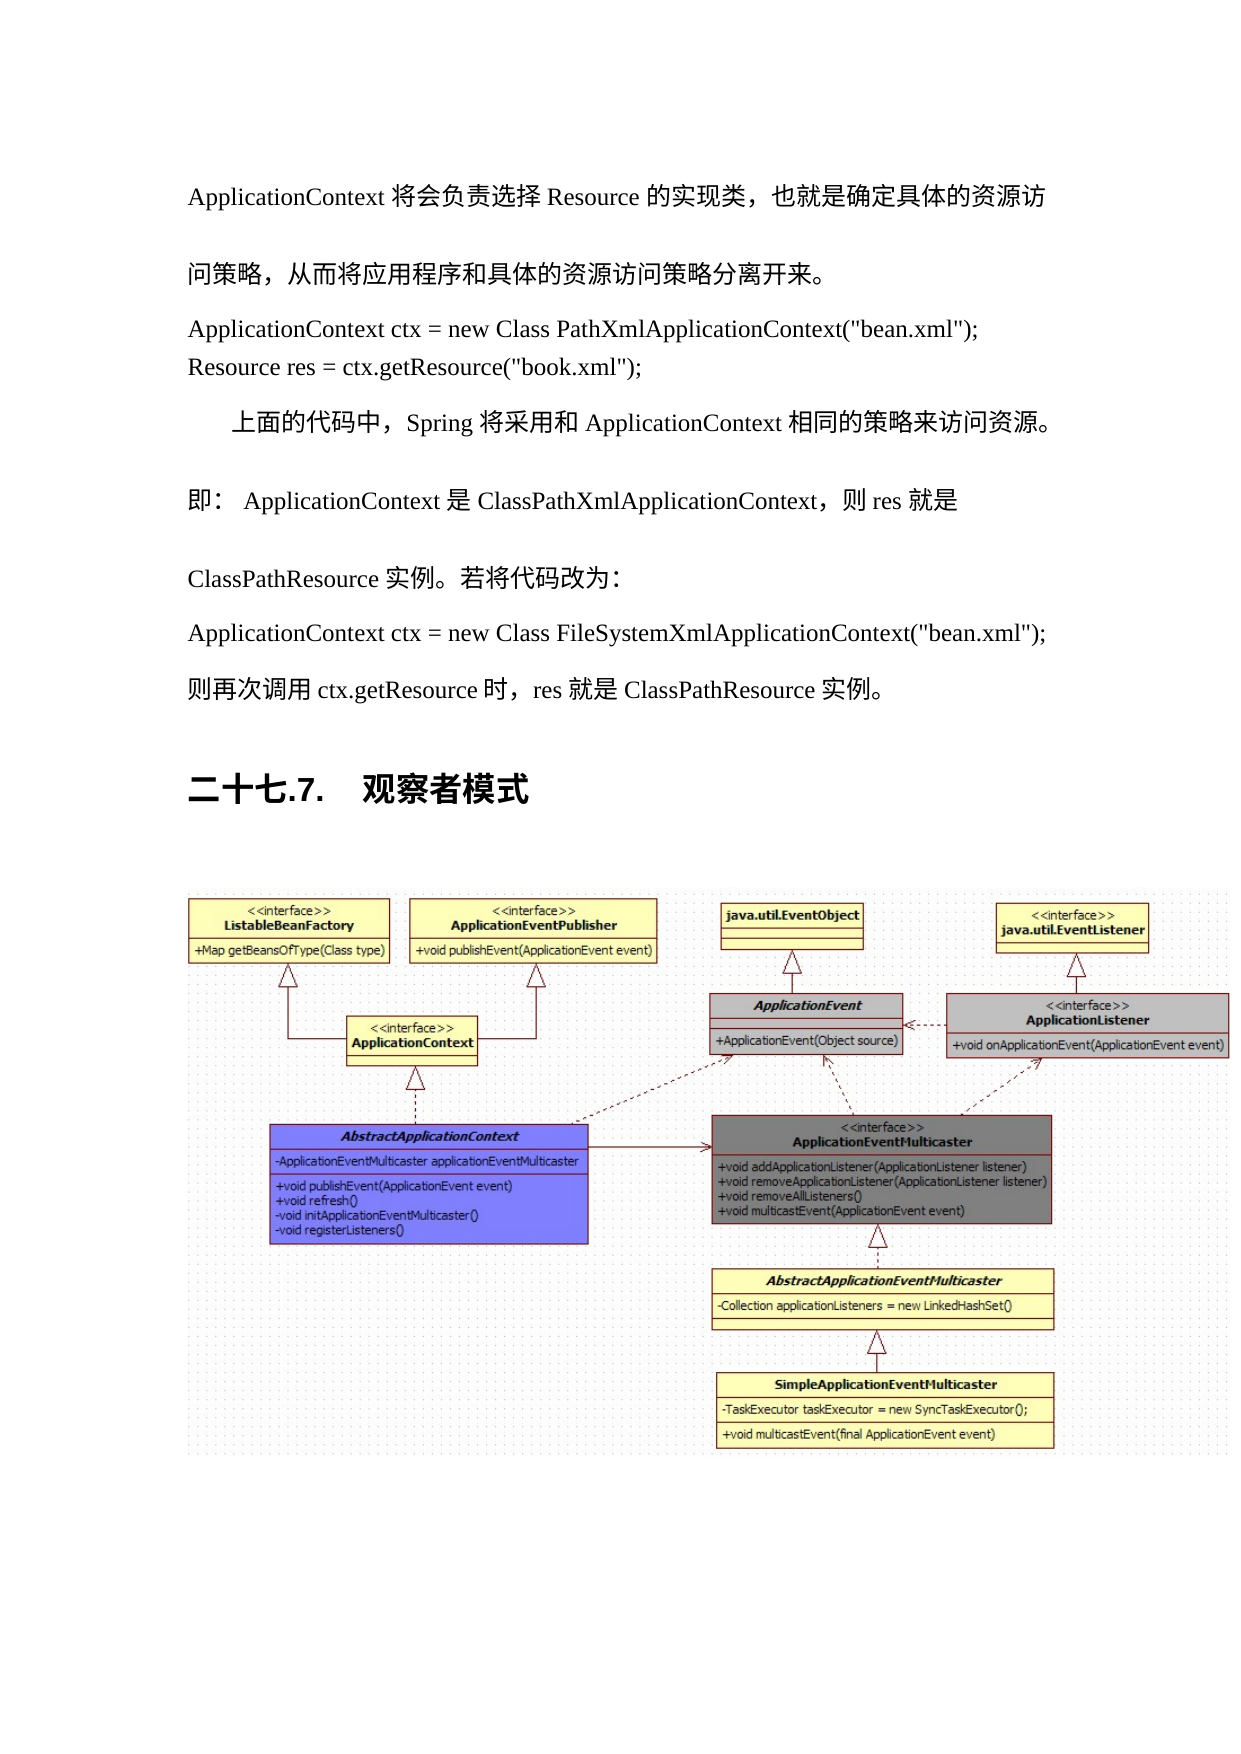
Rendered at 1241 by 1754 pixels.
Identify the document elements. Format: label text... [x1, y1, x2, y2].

text ApplicationContext ctx = new Class PathXmlApplicationContext("bean.xml"); [187, 312, 1053, 344]
subtitle 观察者模式 [187, 754, 1053, 819]
text 上面的代码中，Spring 将采用和 ApplicationContext 相同的策略来访问资源。即： ApplicationContext 是 ClassPathXmlApplicationContext，则res 就是 ClassPathResource 实例。若将代码改为： [187, 388, 1053, 609]
text Resource res = ctx.getResource("book.xml"); [187, 350, 1053, 383]
text 则再次调用ctx.getResource时，res 就是 ClassPathResource 实例。 [187, 655, 1053, 720]
text ApplicationContext ctx = new Class FileSystemXmlApplicationContext("bean.xml"); [187, 617, 1053, 649]
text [187, 162, 1053, 305]
picture [187, 887, 1230, 1459]
